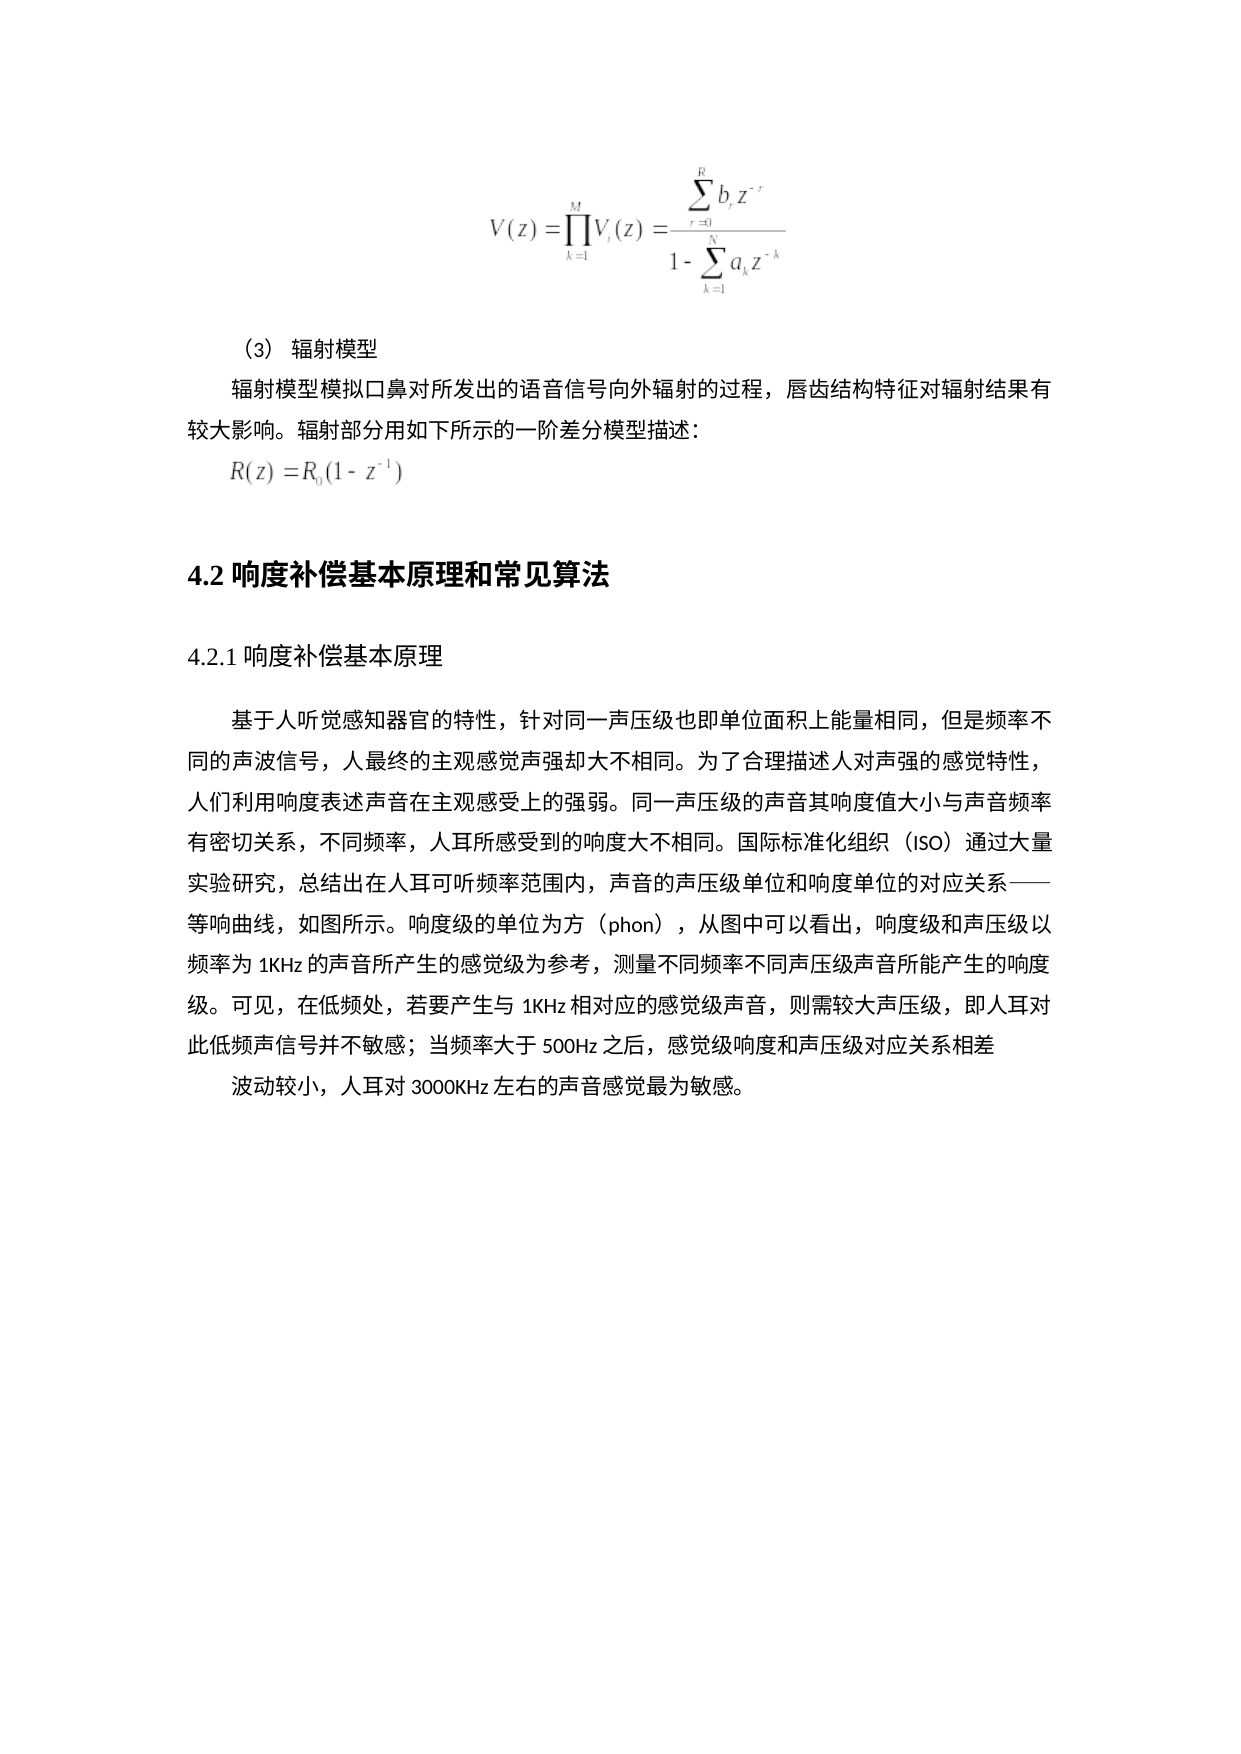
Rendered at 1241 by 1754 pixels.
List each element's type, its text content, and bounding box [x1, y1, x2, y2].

text 波动较小，人耳对3000KHz左右的声音感觉最为敏感。 [187, 1068, 1053, 1101]
text 辐射模型模拟口鼻对所发出的语音信号向外辐射的过程，唇齿结构特征对辐射结果有较大影响。辐射部分用如下所示的一阶差分模型描述： [187, 372, 1053, 445]
list 响度补偿基本原理和常见算法 [187, 541, 1053, 606]
list 辐射模型 [187, 331, 1053, 364]
text 基于人听觉感知器官的特性，针对同一声压级也即单位面积上能量相同，但是频率不同的声波信号，人最终的主观感觉声强却大不相同。为了合理描述人对声强的感觉特性，人们利用响度表述声音在主观感受上的强弱。同一声压级的声音其响度值大小与声音频率有密切关系，不同频率，人耳所感受到的响度大不相同。国际标准化组织（ISO）通过大量实验研究，总结出在人耳可听频率范围内，声音的声压级单位和响度单位的对应关系——等响曲线，如图所示。响度级的单位为方（phon），从图中可以看出，响度级和声压级以频率为1KHz的声音所产生的感觉级为参考，测量不同频率不同声压级声音所能产生的响度级。可见，在低频处，若要产生与1KHz相对应的感觉级声音，则需较大声压级，即人耳对此低频声信号并不敏感；当频率大于500Hz之后，感觉级响度和声压级对应关系相差 [187, 703, 1053, 1061]
list 响度补偿基本原理 [187, 622, 1053, 687]
